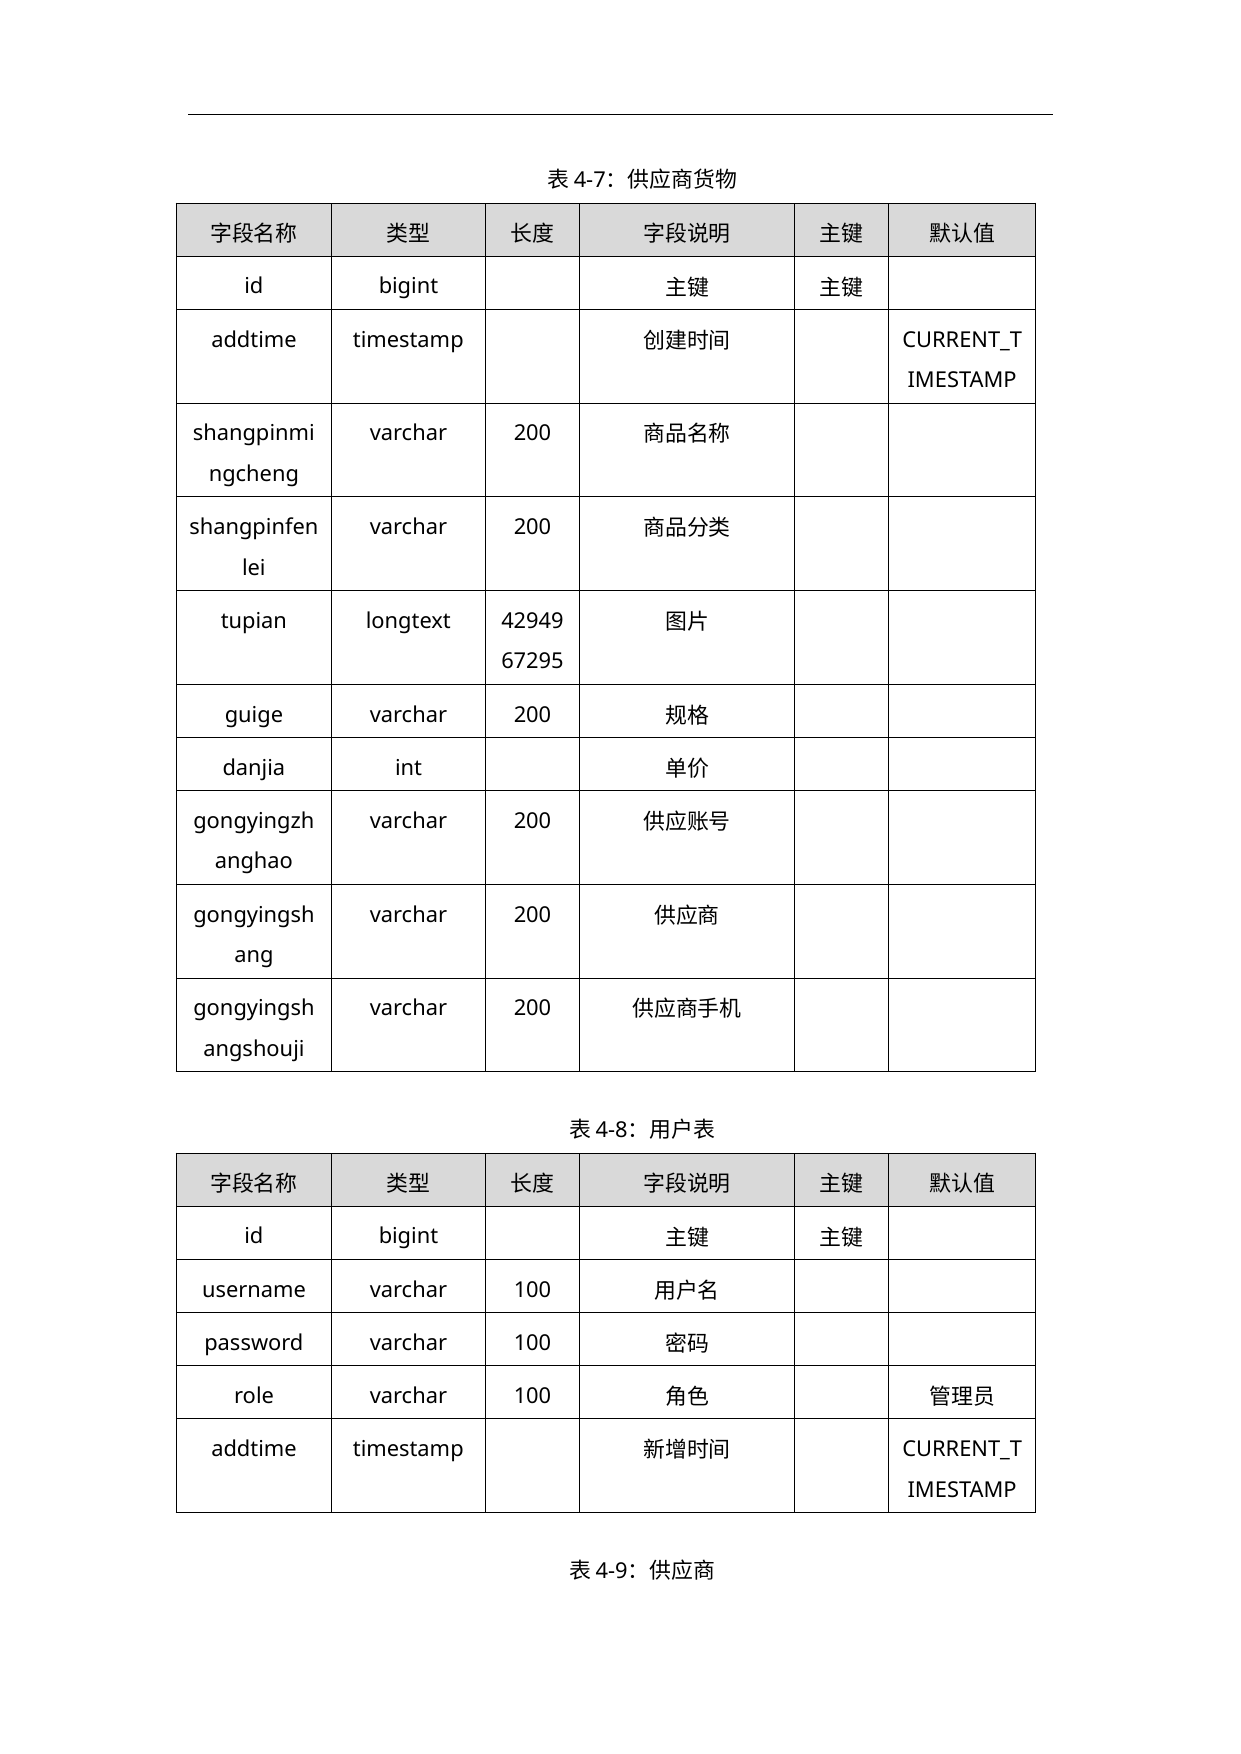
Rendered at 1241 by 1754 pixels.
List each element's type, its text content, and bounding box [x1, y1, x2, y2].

table_cell [795, 591, 888, 684]
table_cell [486, 257, 579, 309]
table_cell varchar [332, 979, 485, 1071]
table_cell shangpinmingcheng [177, 404, 331, 496]
text 表4-9：供应商 [187, 1553, 1053, 1585]
table_cell varchar [332, 1313, 485, 1365]
table_cell gongyingshangshouji [177, 979, 331, 1071]
table_cell [486, 310, 579, 402]
table_cell 200 [486, 979, 579, 1071]
table_cell 主键 [580, 257, 794, 309]
table_cell 角色 [580, 1366, 794, 1418]
table_cell 密码 [580, 1313, 794, 1365]
table_cell [889, 1313, 1035, 1365]
table_cell varchar [332, 497, 485, 590]
table_cell username [177, 1260, 331, 1312]
table_cell CURRENT_TIMESTAMP [889, 310, 1035, 402]
table_cell [795, 885, 888, 977]
table_cell varchar [332, 685, 485, 737]
table_cell 200 [486, 685, 579, 737]
table_cell tupian [177, 591, 331, 684]
table_cell [795, 1260, 888, 1312]
table_cell 200 [486, 885, 579, 977]
table_cell timestamp [332, 1419, 485, 1512]
table_cell 200 [486, 497, 579, 590]
table_cell 100 [486, 1366, 579, 1418]
table_cell 200 [486, 791, 579, 884]
table_cell [889, 257, 1035, 309]
table_header 默认值 [889, 1154, 1035, 1206]
table_cell id [177, 1207, 331, 1259]
table_header 字段说明 [580, 204, 794, 256]
table_cell 商品名称 [580, 404, 794, 496]
table_cell 主键 [580, 1207, 794, 1259]
table_cell 创建时间 [580, 310, 794, 402]
table_cell role [177, 1366, 331, 1418]
table_cell gongyingzhanghao [177, 791, 331, 884]
table_cell gongyingshang [177, 885, 331, 977]
table_header 长度 [486, 1154, 579, 1206]
table_cell 商品分类 [580, 497, 794, 590]
table_cell 100 [486, 1313, 579, 1365]
table_header 默认值 [889, 204, 1035, 256]
table_cell [889, 404, 1035, 496]
table_cell 100 [486, 1260, 579, 1312]
table_cell [795, 497, 888, 590]
table_cell [795, 1419, 888, 1512]
table_cell addtime [177, 1419, 331, 1512]
table_cell [889, 791, 1035, 884]
table_cell bigint [332, 257, 485, 309]
table_cell [486, 1207, 579, 1259]
table_cell [795, 1366, 888, 1418]
table_cell guige [177, 685, 331, 737]
table_header 主键 [795, 204, 888, 256]
table_cell 主键 [795, 257, 888, 309]
table_cell 图片 [580, 591, 794, 684]
table_header 字段说明 [580, 1154, 794, 1206]
table_cell 新增时间 [580, 1419, 794, 1512]
table_cell [795, 1313, 888, 1365]
table_cell varchar [332, 1260, 485, 1312]
table_cell [889, 497, 1035, 590]
table_cell [889, 885, 1035, 977]
table_cell 供应账号 [580, 791, 794, 884]
table_cell varchar [332, 791, 485, 884]
table_cell [889, 979, 1035, 1071]
table_cell bigint [332, 1207, 485, 1259]
table_cell 主键 [795, 1207, 888, 1259]
table_header 字段名称 [177, 204, 331, 256]
table_cell [889, 738, 1035, 790]
table_cell [795, 310, 888, 402]
table_cell [889, 591, 1035, 684]
table_cell shangpinfenlei [177, 497, 331, 590]
table_cell 管理员 [889, 1366, 1035, 1418]
table_cell timestamp [332, 310, 485, 402]
table_cell [889, 1260, 1035, 1312]
text 表4-8：用户表 [187, 1112, 1053, 1144]
table_cell 单价 [580, 738, 794, 790]
text 表4-7：供应商货物 [187, 162, 1053, 194]
table_header 主键 [795, 1154, 888, 1206]
table_cell [889, 1207, 1035, 1259]
table_header 类型 [332, 1154, 485, 1206]
table_cell 200 [486, 404, 579, 496]
table_cell varchar [332, 404, 485, 496]
table_cell varchar [332, 1366, 485, 1418]
table_cell 供应商 [580, 885, 794, 977]
table_cell [795, 685, 888, 737]
table_header 长度 [486, 204, 579, 256]
table_cell varchar [332, 885, 485, 977]
table_cell [795, 738, 888, 790]
table_cell id [177, 257, 331, 309]
table_cell 供应商手机 [580, 979, 794, 1071]
table_cell addtime [177, 310, 331, 402]
table_cell longtext [332, 591, 485, 684]
table_cell [795, 979, 888, 1071]
table_cell 4294967295 [486, 591, 579, 684]
table_header 字段名称 [177, 1154, 331, 1206]
table_cell [486, 1419, 579, 1512]
table_cell [889, 685, 1035, 737]
table_cell [795, 791, 888, 884]
table_header 类型 [332, 204, 485, 256]
table_cell 规格 [580, 685, 794, 737]
table_cell password [177, 1313, 331, 1365]
table_cell 用户名 [580, 1260, 794, 1312]
table_cell danjia [177, 738, 331, 790]
table_cell [795, 404, 888, 496]
table_cell CURRENT_TIMESTAMP [889, 1419, 1035, 1512]
table_cell int [332, 738, 485, 790]
table_cell [486, 738, 579, 790]
